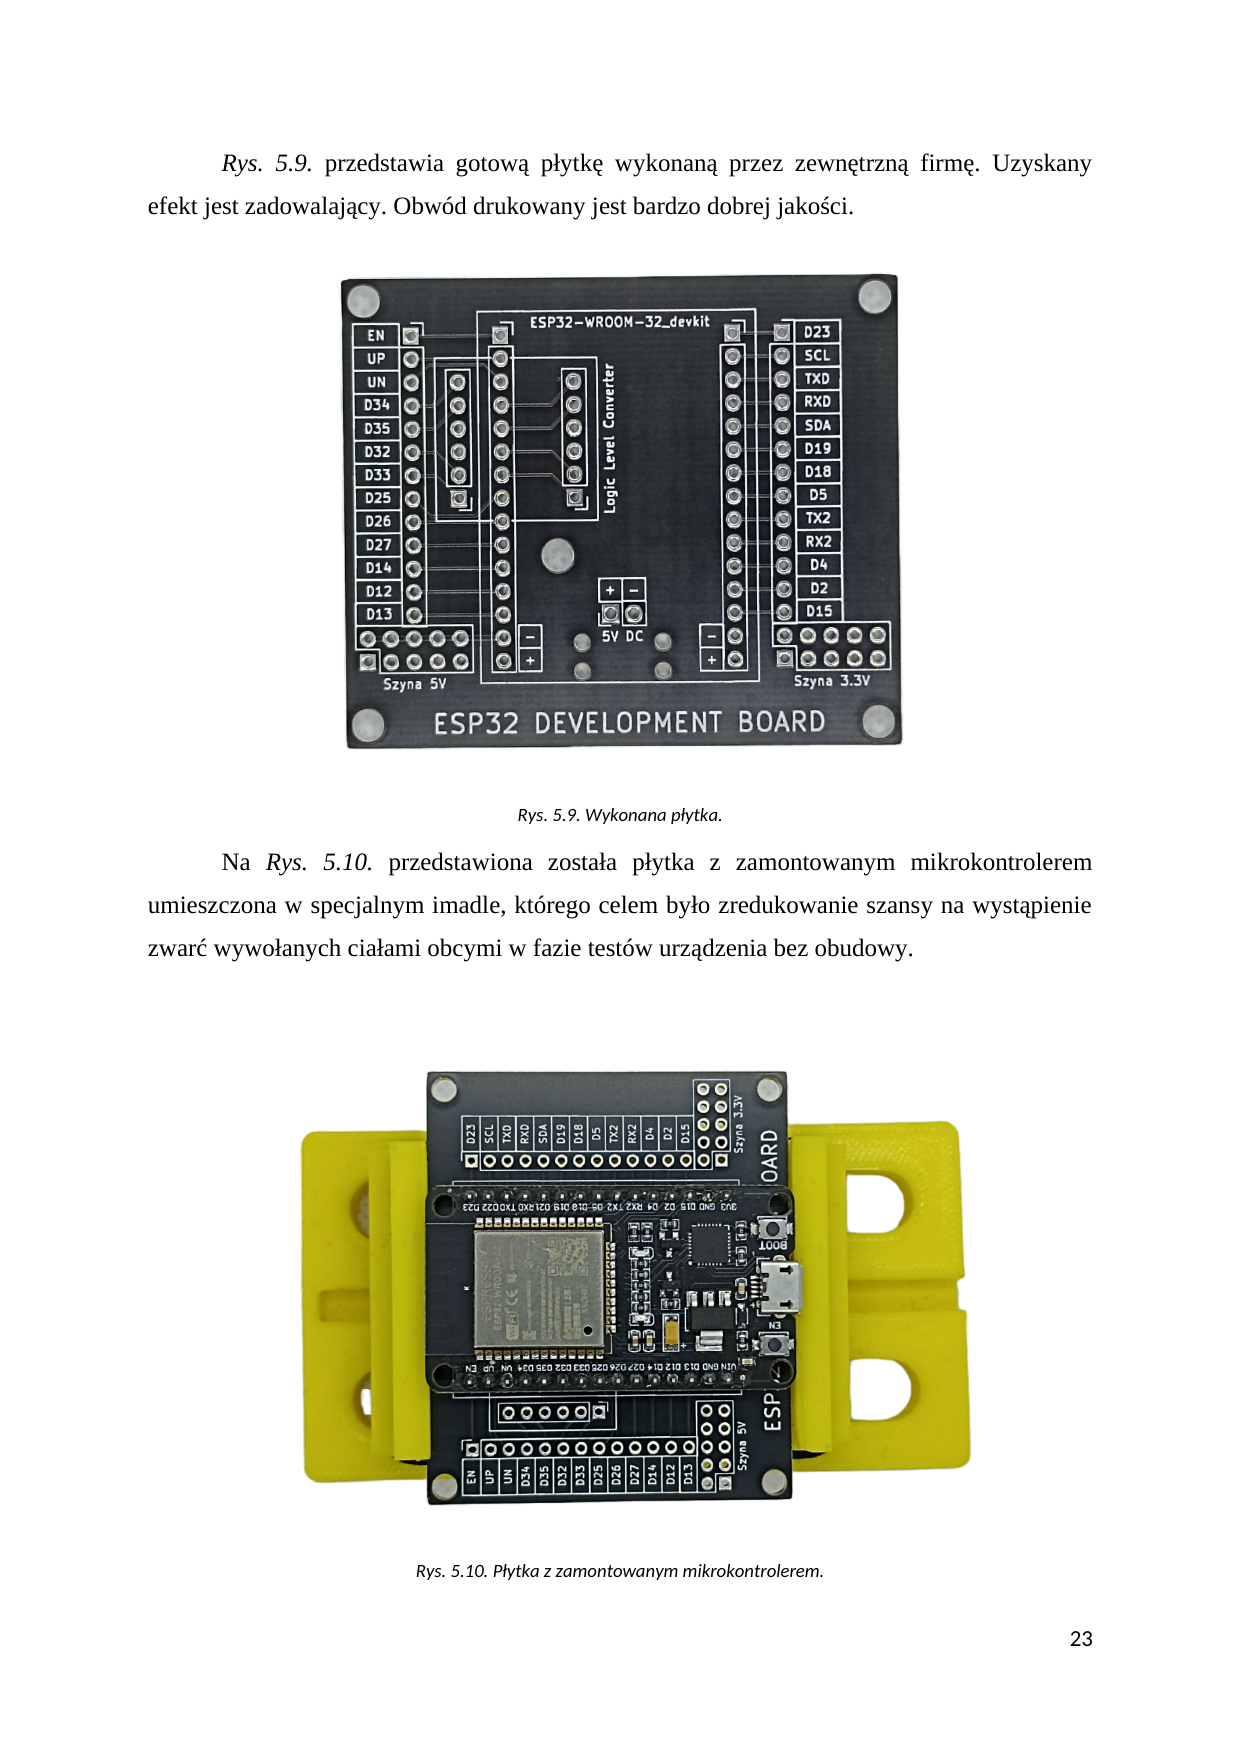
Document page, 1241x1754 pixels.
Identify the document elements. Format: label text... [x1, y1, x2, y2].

picture [320, 250, 920, 773]
text Rys. 5.9. Wykonana płytka. [148, 803, 1093, 826]
text Rys. 5.10. Płytka z zamontowanym mikrokontrolerem. [148, 1560, 1093, 1583]
text Na Rys. 5.10. przedstawiona została płytka z zamontowanym mikrokontrolerem umieszczona w specjalnym imadle, którego celem było zredukowanie szansy na wystąpienie zwarć wywołanych ciałami obcymi w fazie testów urządzenia bez obudowy. [148, 847, 1093, 962]
text Rys. 5.9. przedstawia gotową płytkę wykonaną przez zewnętrzną firmę. Uzyskany efekt jest zadowalający. Obwód drukowany jest bardzo dobrej jakości. [148, 148, 1093, 219]
picture [246, 1040, 994, 1529]
